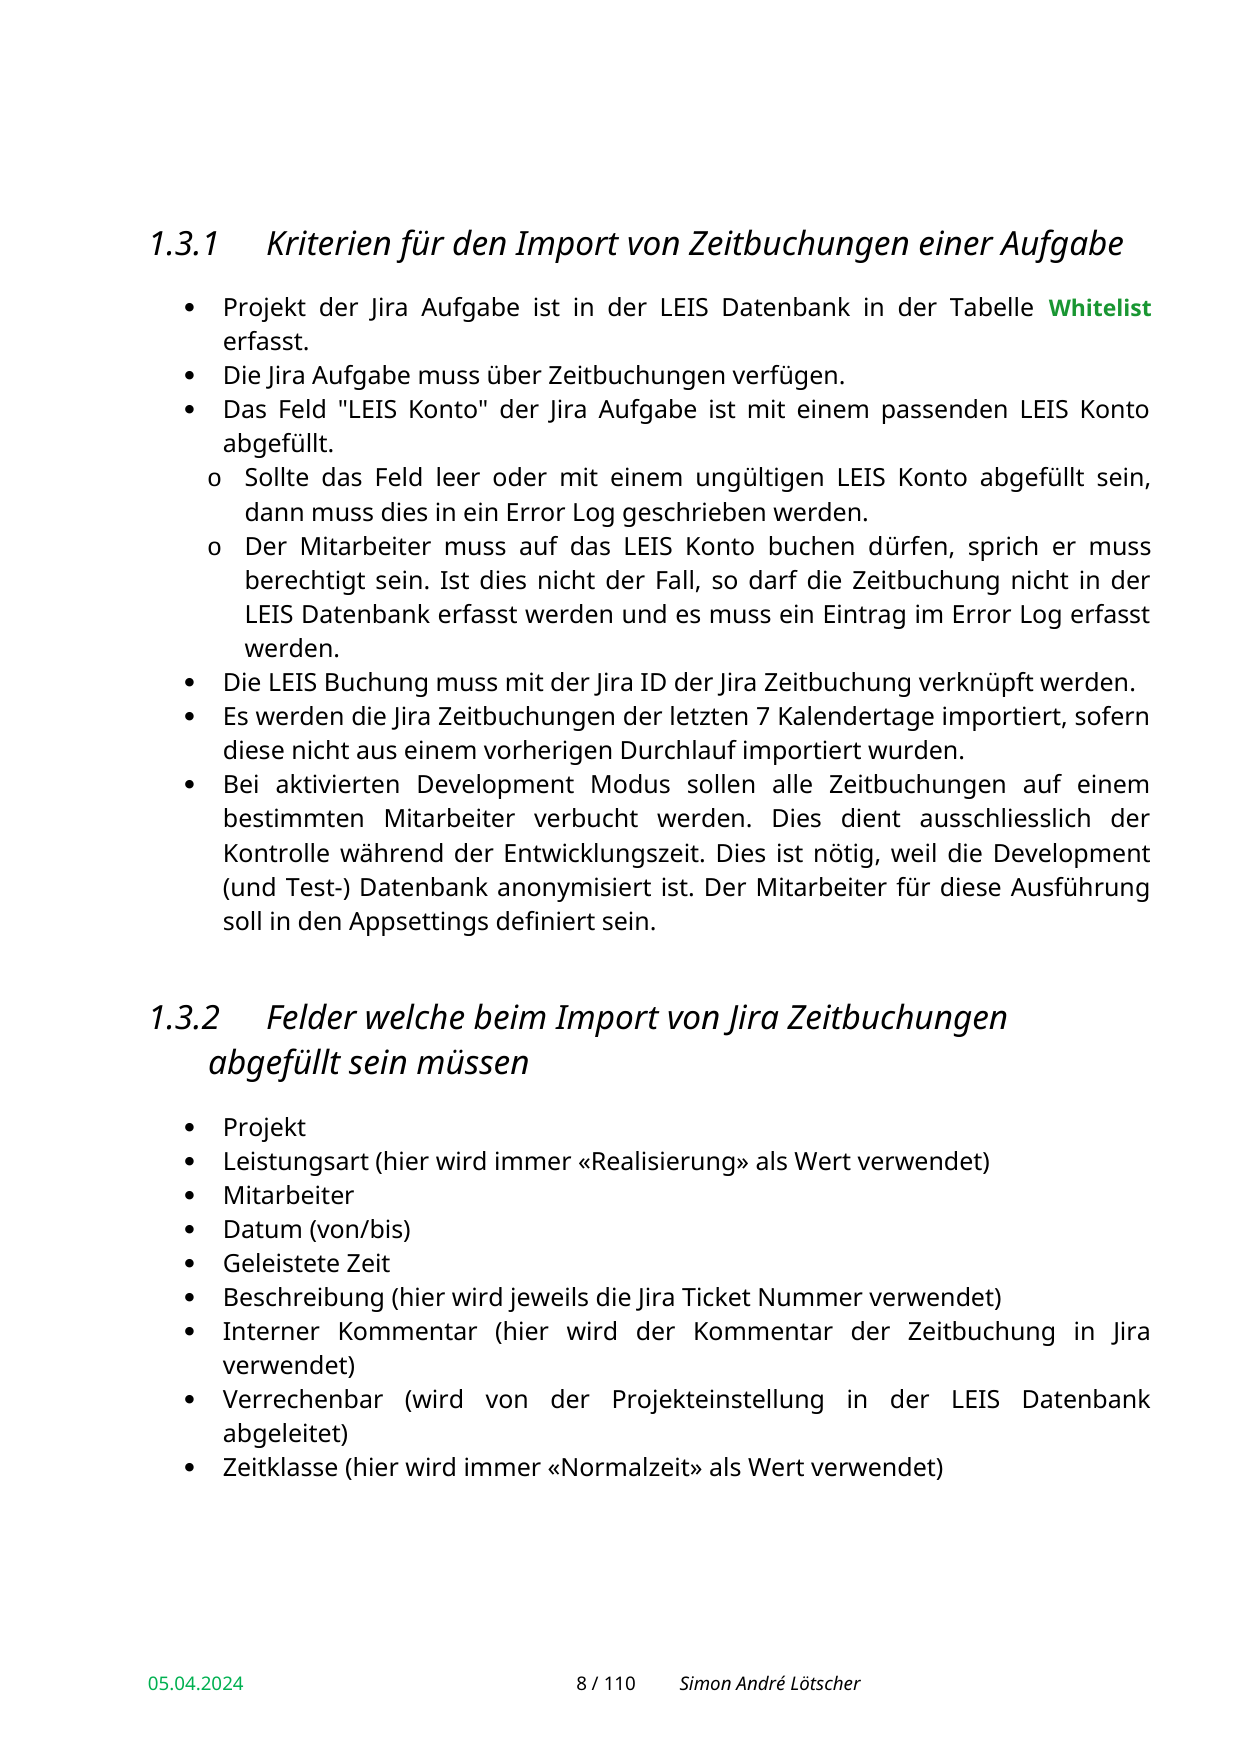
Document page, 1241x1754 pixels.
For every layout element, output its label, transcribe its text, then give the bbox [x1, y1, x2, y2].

list Datum (von/bis) [185, 1212, 1152, 1246]
list Die Jira Aufgabe muss über Zeitbuchungen verfügen. [185, 358, 1152, 392]
list Das Feld "LEIS Konto" der Jira Aufgabe ist mit einem passenden LEIS Konto abgefüllt. [185, 392, 1152, 460]
list Projekt [185, 1109, 1152, 1143]
list Projekt der Jira Aufgabe ist in der LEIS Datenbank in der Tabelle Whitelist erfasst. [185, 290, 1152, 358]
list Es werden die Jira Zeitbuchungen der letzten 7 Kalendertage importiert, sofern diese nicht aus einem vorherigen Durchlauf importiert wurden. [185, 699, 1152, 767]
list Geleistete Zeit [185, 1246, 1152, 1280]
text Felder welche beim Import von Jira Zeitbuchungen abgefüllt sein müssen [148, 994, 1152, 1084]
list Die LEIS Buchung muss mit der Jira ID der Jira Zeitbuchung verknüpft werden. [185, 665, 1152, 699]
list Mitarbeiter [185, 1178, 1152, 1212]
list Der Mitarbeiter muss auf das LEIS Konto buchen dürfen, sprich er muss berechtigt sein. Ist dies nicht der Fall, so darf die Zeitbuchung nicht in der LEIS Datenbank erfasst werden und es muss ein Eintrag im Error Log erfasst werden. [207, 528, 1152, 665]
list Interner Kommentar (hier wird der Kommentar der Zeitbuchung in Jira verwendet) [185, 1314, 1152, 1382]
list Zeitklasse (hier wird immer «Normalzeit» als Wert verwendet) [185, 1450, 1152, 1484]
list Verrechenbar (wird von der Projekteinstellung in der LEIS Datenbank abgeleitet) [185, 1382, 1152, 1450]
list Leistungsart (hier wird immer «Realisierung» als Wert verwendet) [185, 1143, 1152, 1178]
list Beschreibung (hier wird jeweils die Jira Ticket Nummer verwendet) [185, 1280, 1152, 1314]
list Bei aktivierten Development Modus sollen alle Zeitbuchungen auf einem bestimmten Mitarbeiter verbucht werden. Dies dient ausschliesslich der Kontrolle während der Entwicklungszeit. Dies ist nötig, weil die Development (und Test-) Datenbank anonymisiert ist. Der Mitarbeiter für diese Ausführung soll in den Appsettings definiert sein. [185, 767, 1152, 937]
text Kriterien für den Import von Zeitbuchungen einer Aufgabe [148, 219, 1152, 265]
list Sollte das Feld leer oder mit einem ungültigen LEIS Konto abgefüllt sein, dann muss dies in ein Error Log geschrieben werden. [207, 460, 1152, 528]
